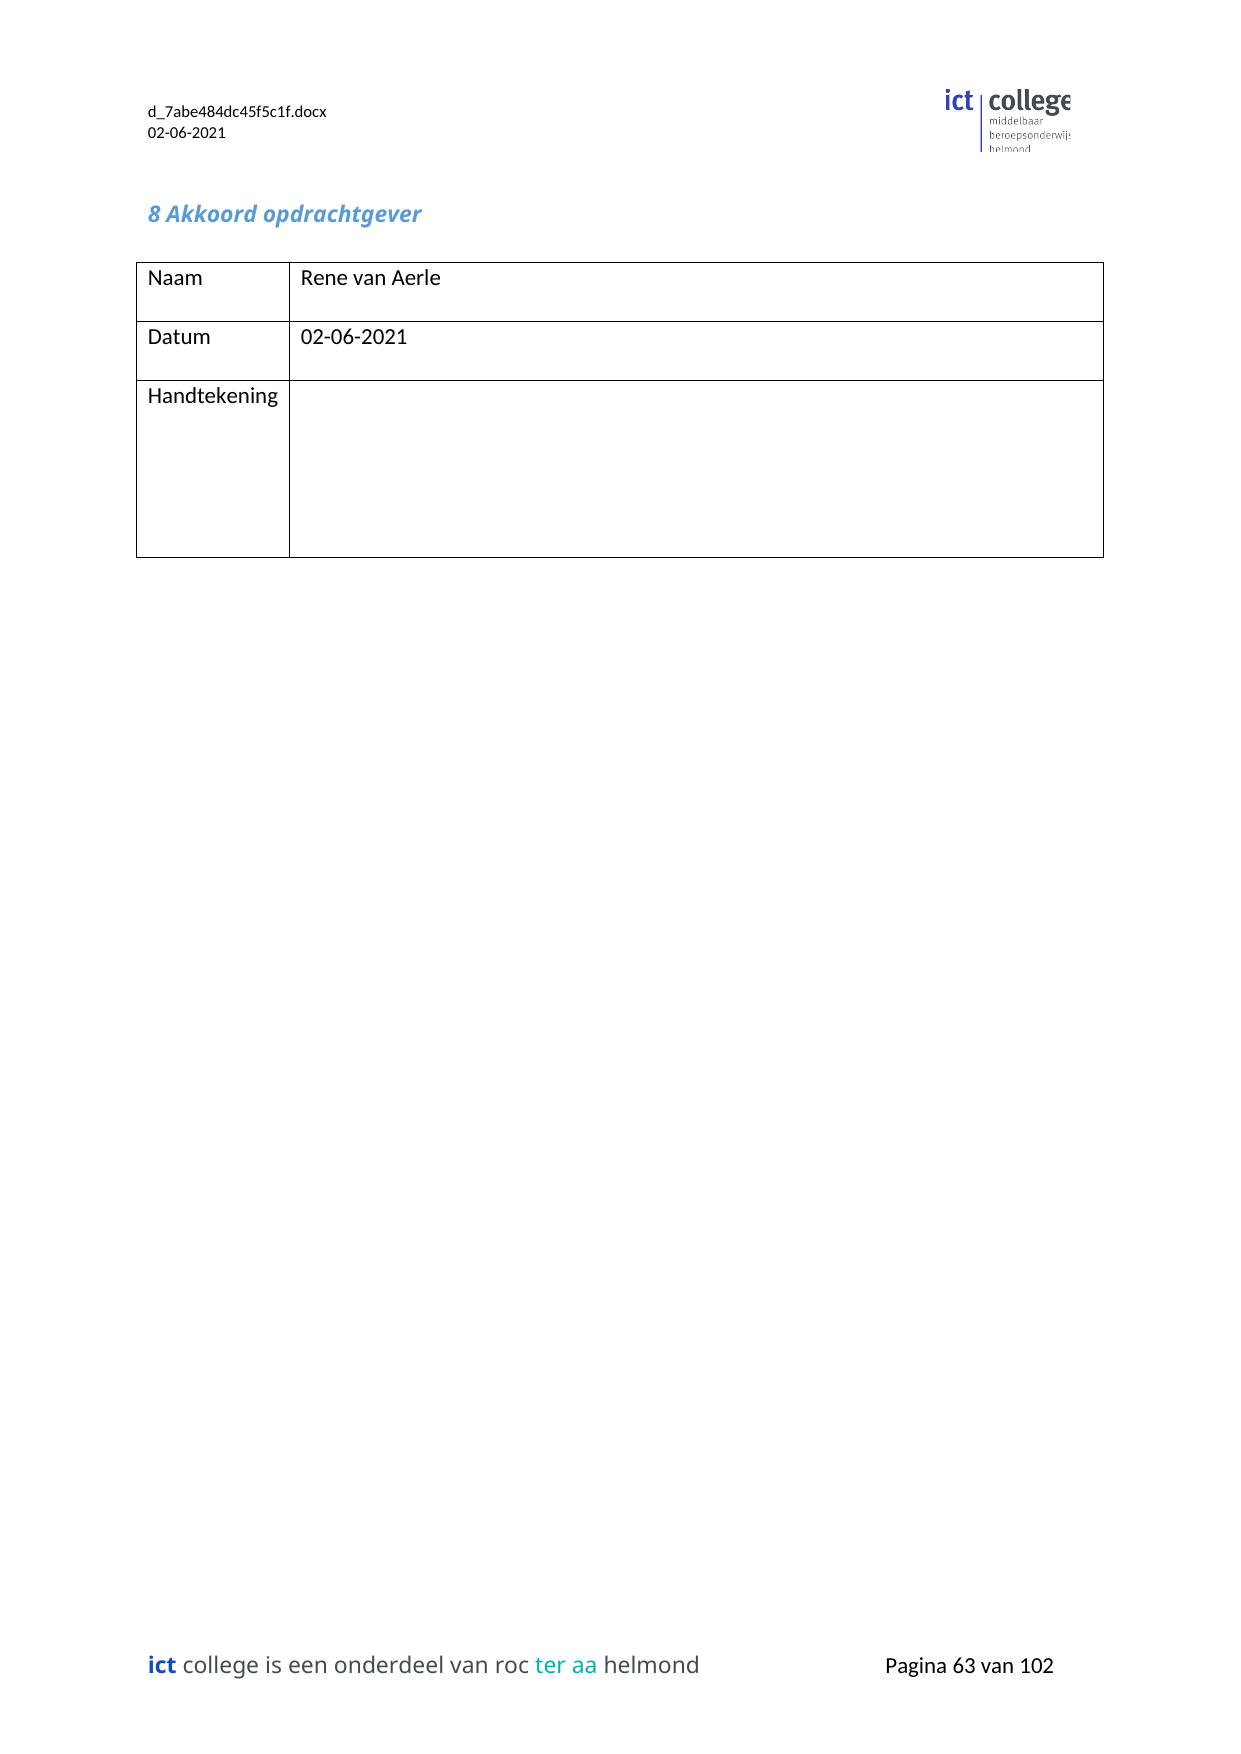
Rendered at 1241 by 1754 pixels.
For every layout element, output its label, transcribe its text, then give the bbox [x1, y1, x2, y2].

table_cell Handtekening [137, 381, 289, 557]
table_cell 02-06-2021 [290, 322, 1103, 380]
table_cell Datum [137, 322, 289, 380]
subtitle 8 Akkoord opdrachtgever [148, 198, 1093, 229]
picture [945, 89, 1071, 152]
table_header Rene van Aerle [290, 263, 1103, 321]
table_cell [290, 381, 1103, 557]
table_header Naam [137, 263, 289, 321]
